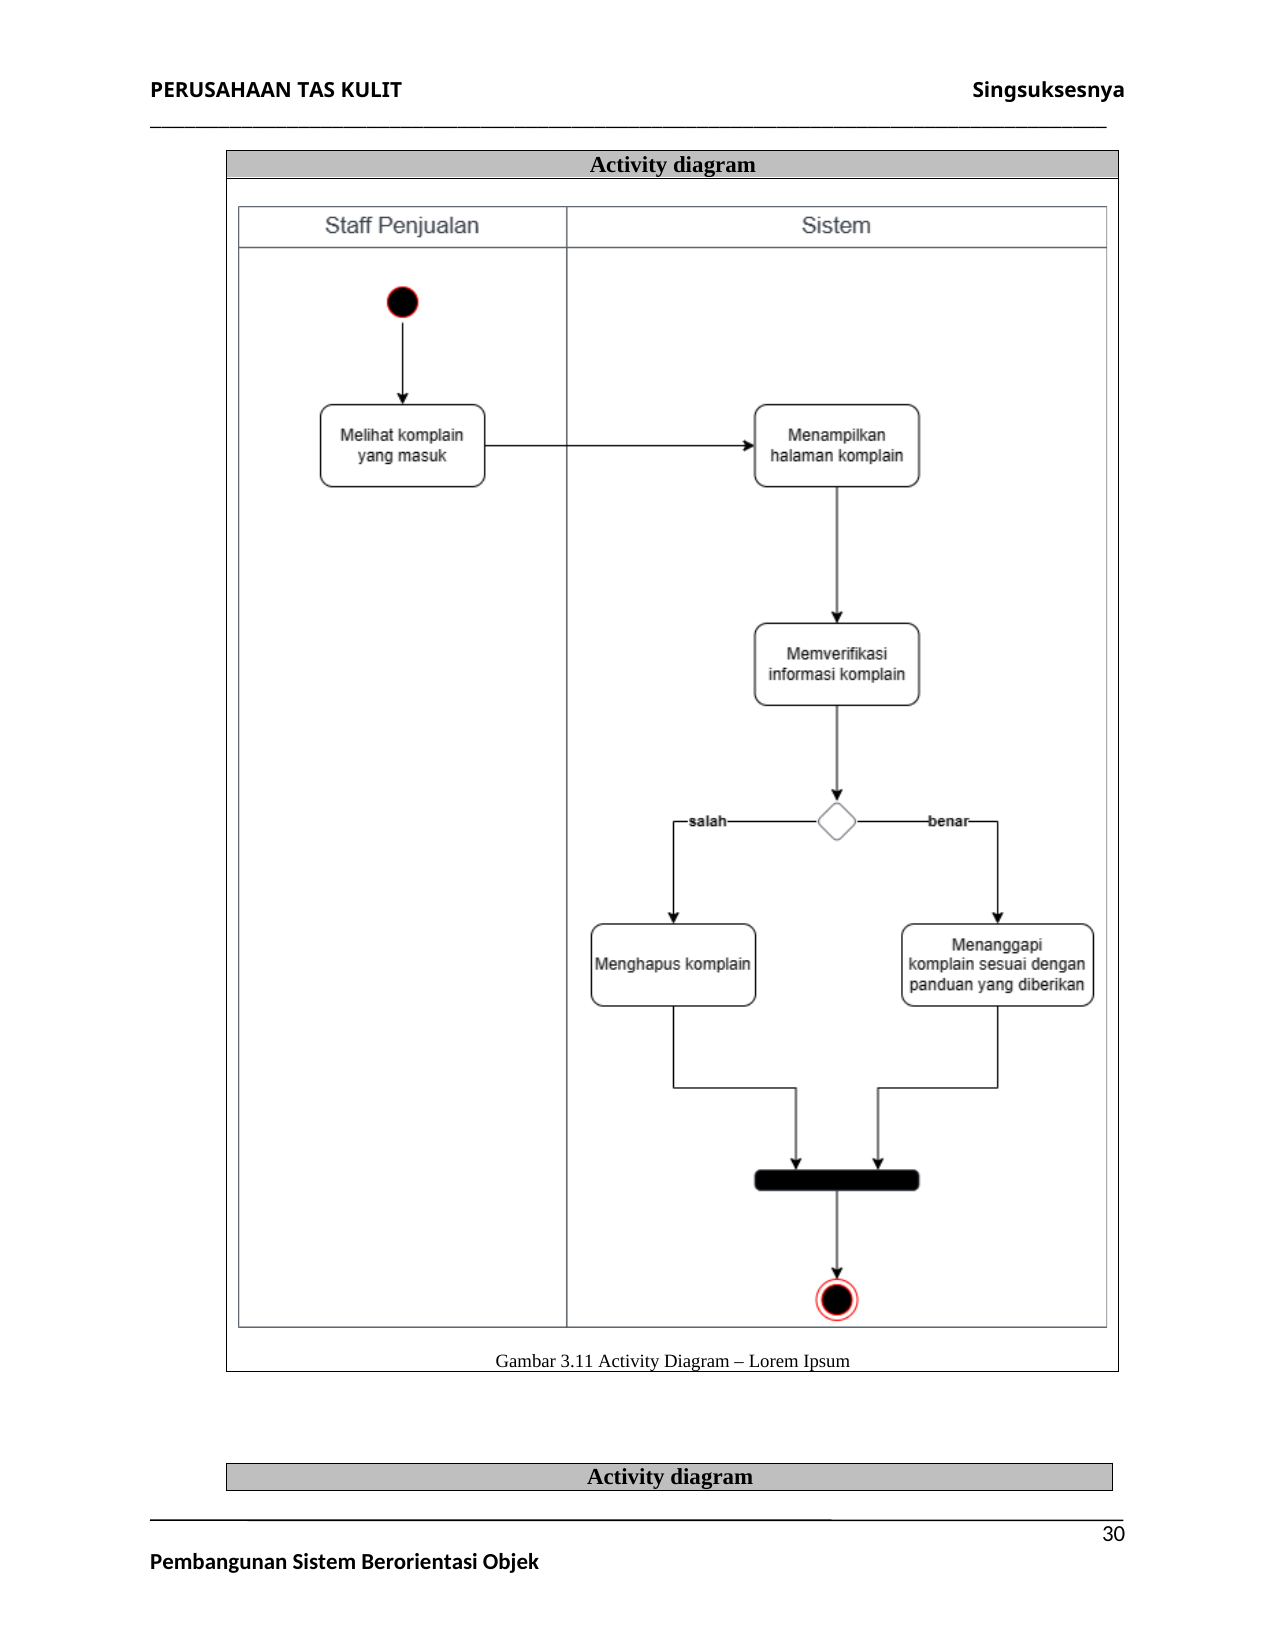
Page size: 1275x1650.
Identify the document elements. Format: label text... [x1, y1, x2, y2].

table_header Activity diagram [227, 151, 1118, 177]
table_header Activity diagram [227, 1464, 1112, 1490]
picture [238, 206, 1108, 1328]
